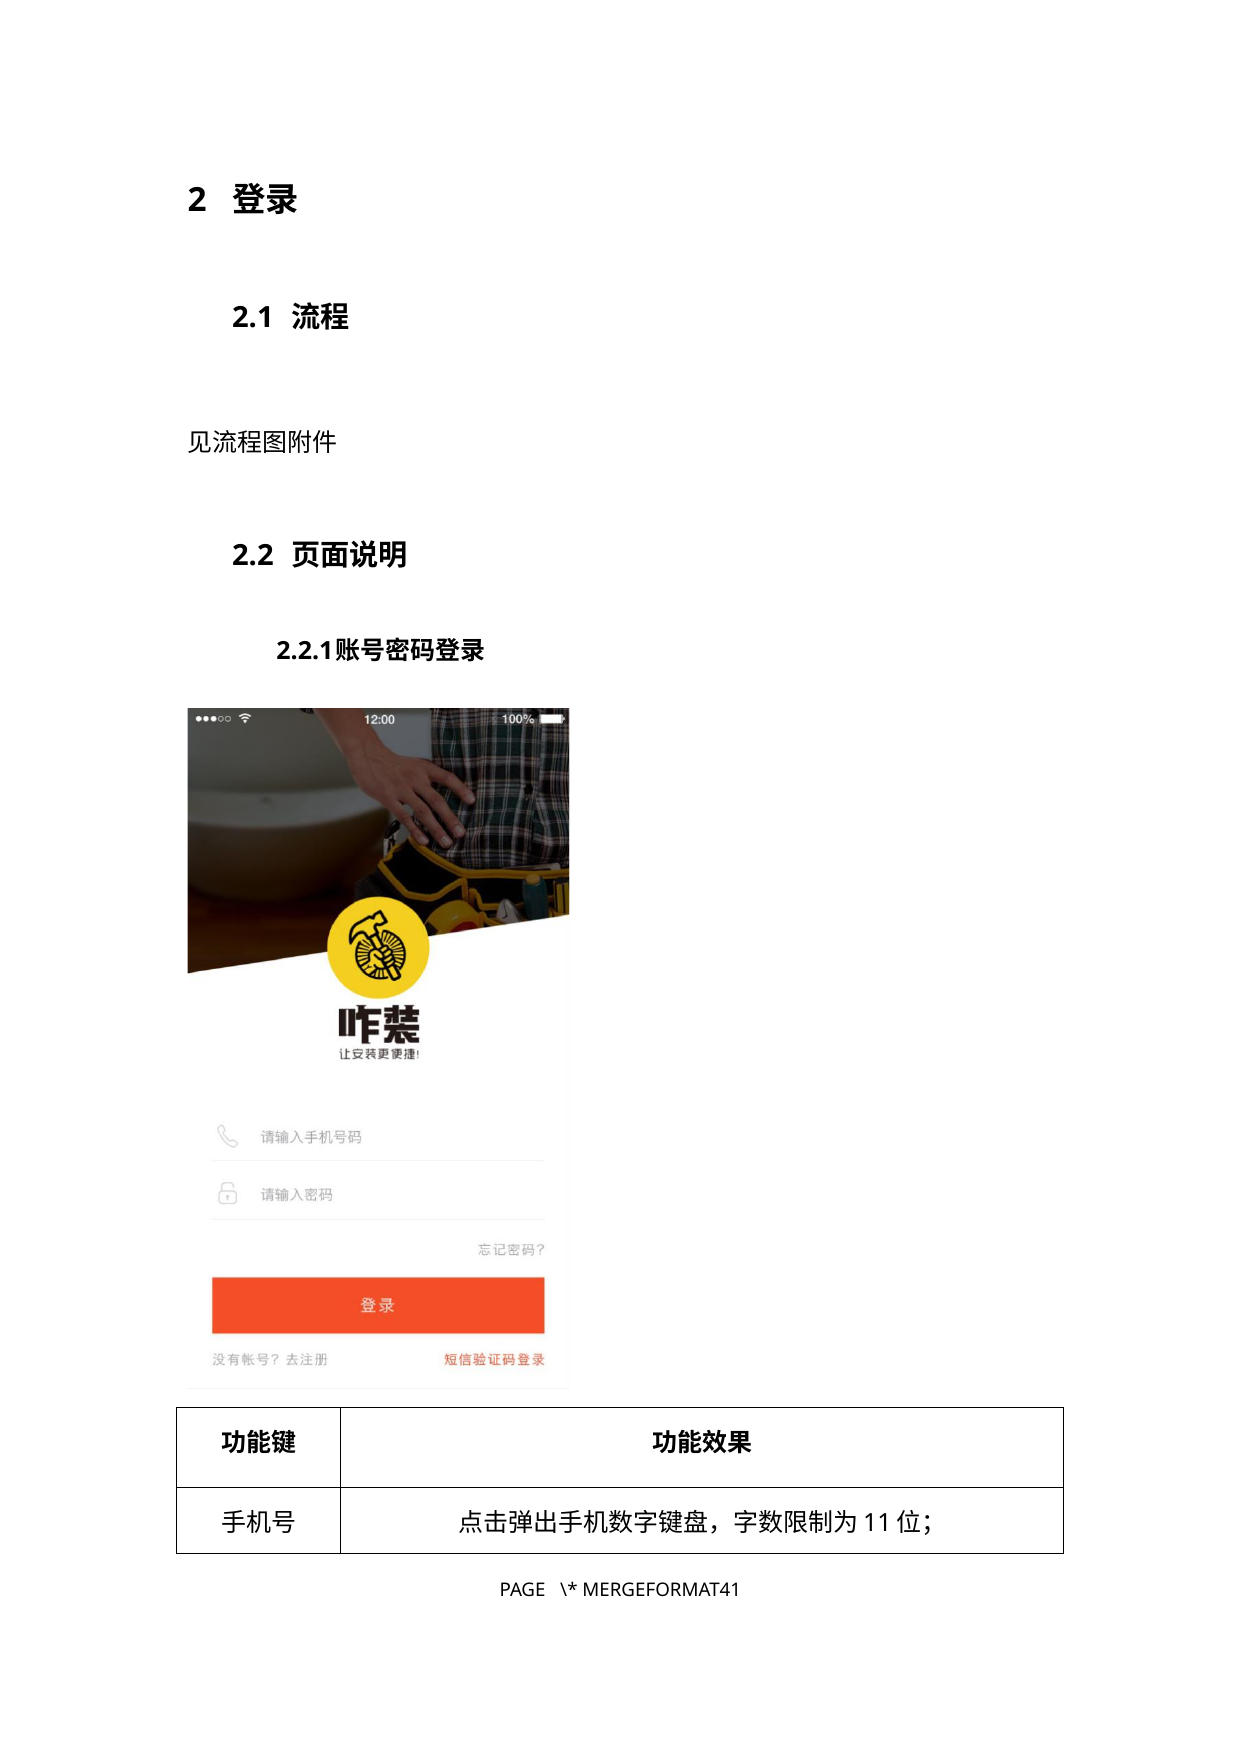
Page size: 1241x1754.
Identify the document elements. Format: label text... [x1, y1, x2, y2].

subtitle 账号密码登录 [276, 645, 1053, 710]
text 见流程图附件 [187, 408, 1053, 473]
subtitle 页面说明 [232, 520, 1053, 585]
table_header 功能键 [177, 1437, 340, 1516]
picture [187, 737, 570, 1418]
subtitle 登录 [187, 164, 1053, 229]
table_header 功能效果 [341, 1437, 1063, 1516]
subtitle 流程 [232, 283, 1053, 348]
